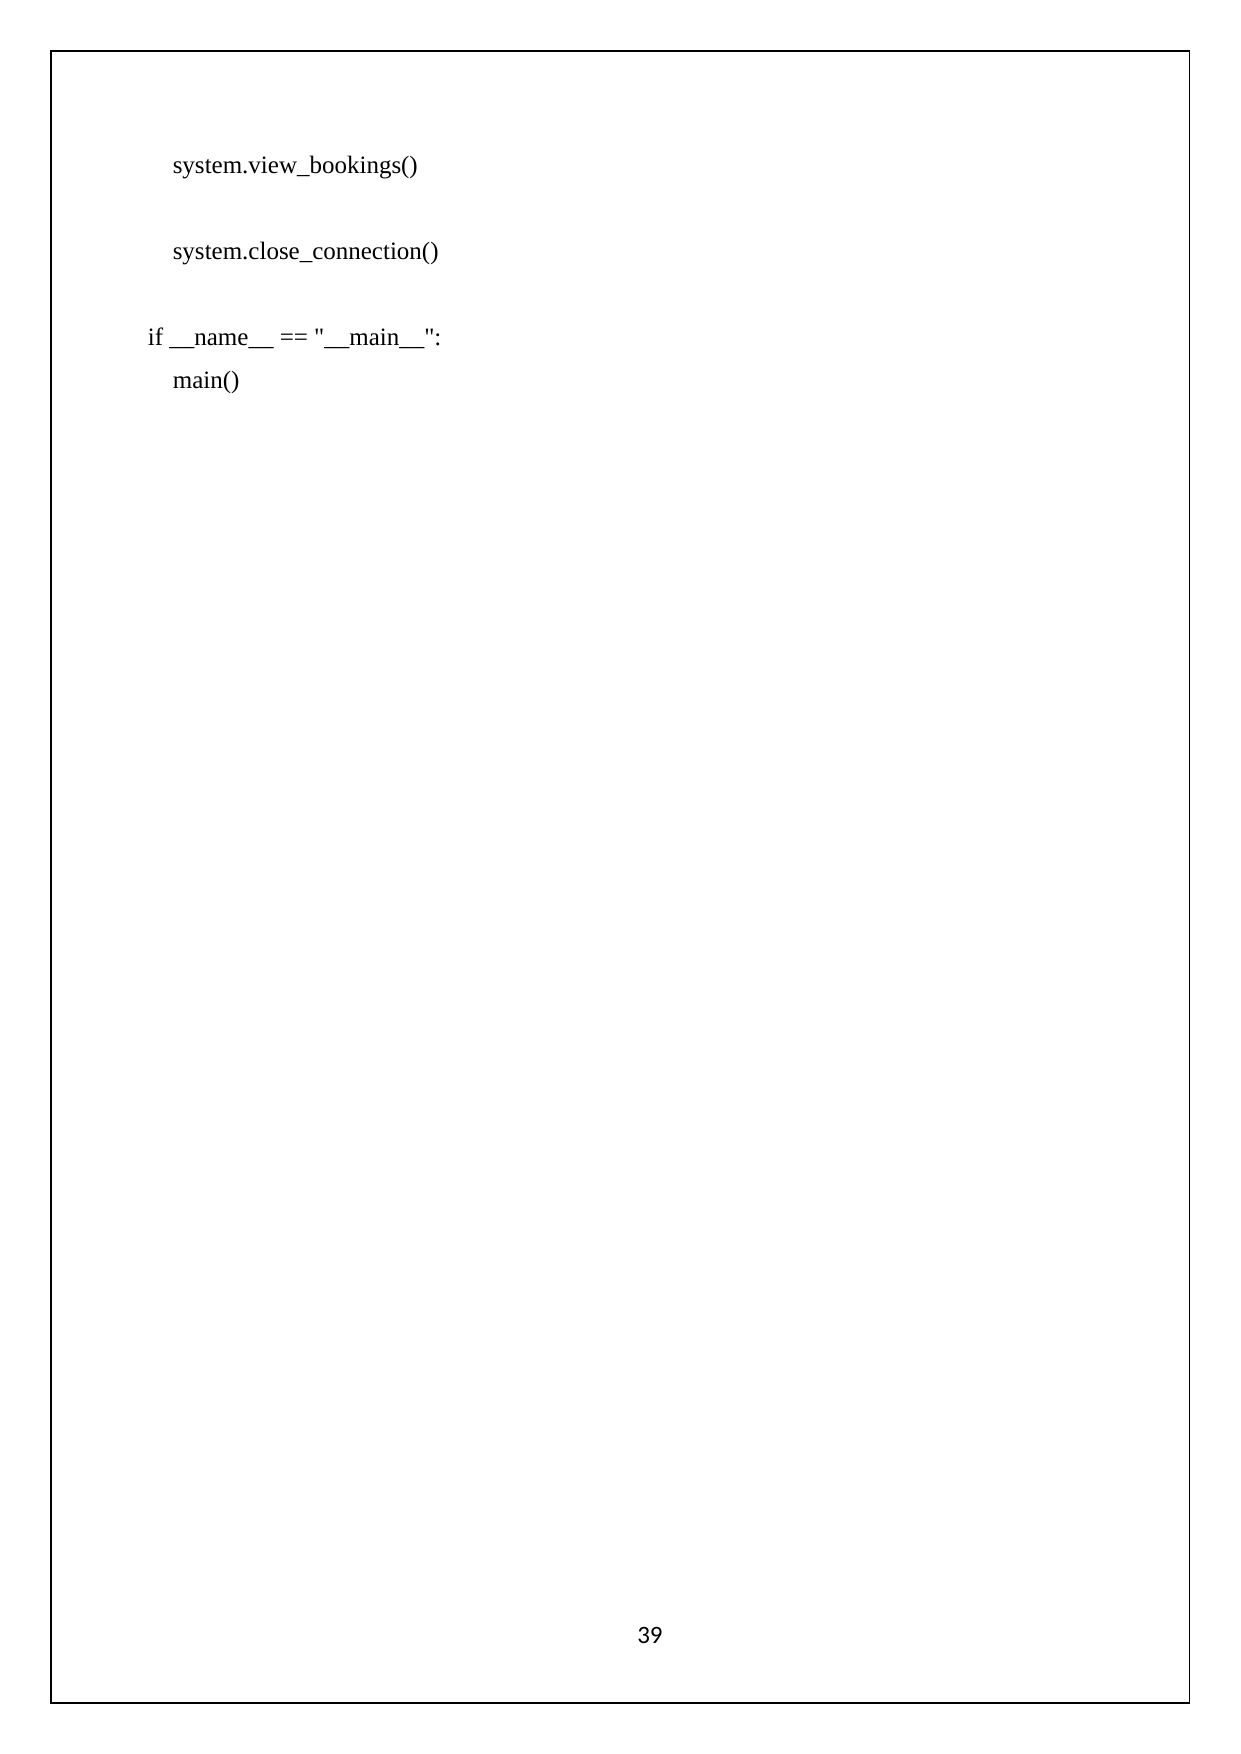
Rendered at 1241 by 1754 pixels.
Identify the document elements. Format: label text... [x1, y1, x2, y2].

text if __name__ == "__main__": [148, 322, 1152, 351]
text system.close_connection() [148, 236, 1152, 265]
text system.view_bookings() [148, 150, 1152, 179]
text main() [148, 366, 1152, 394]
